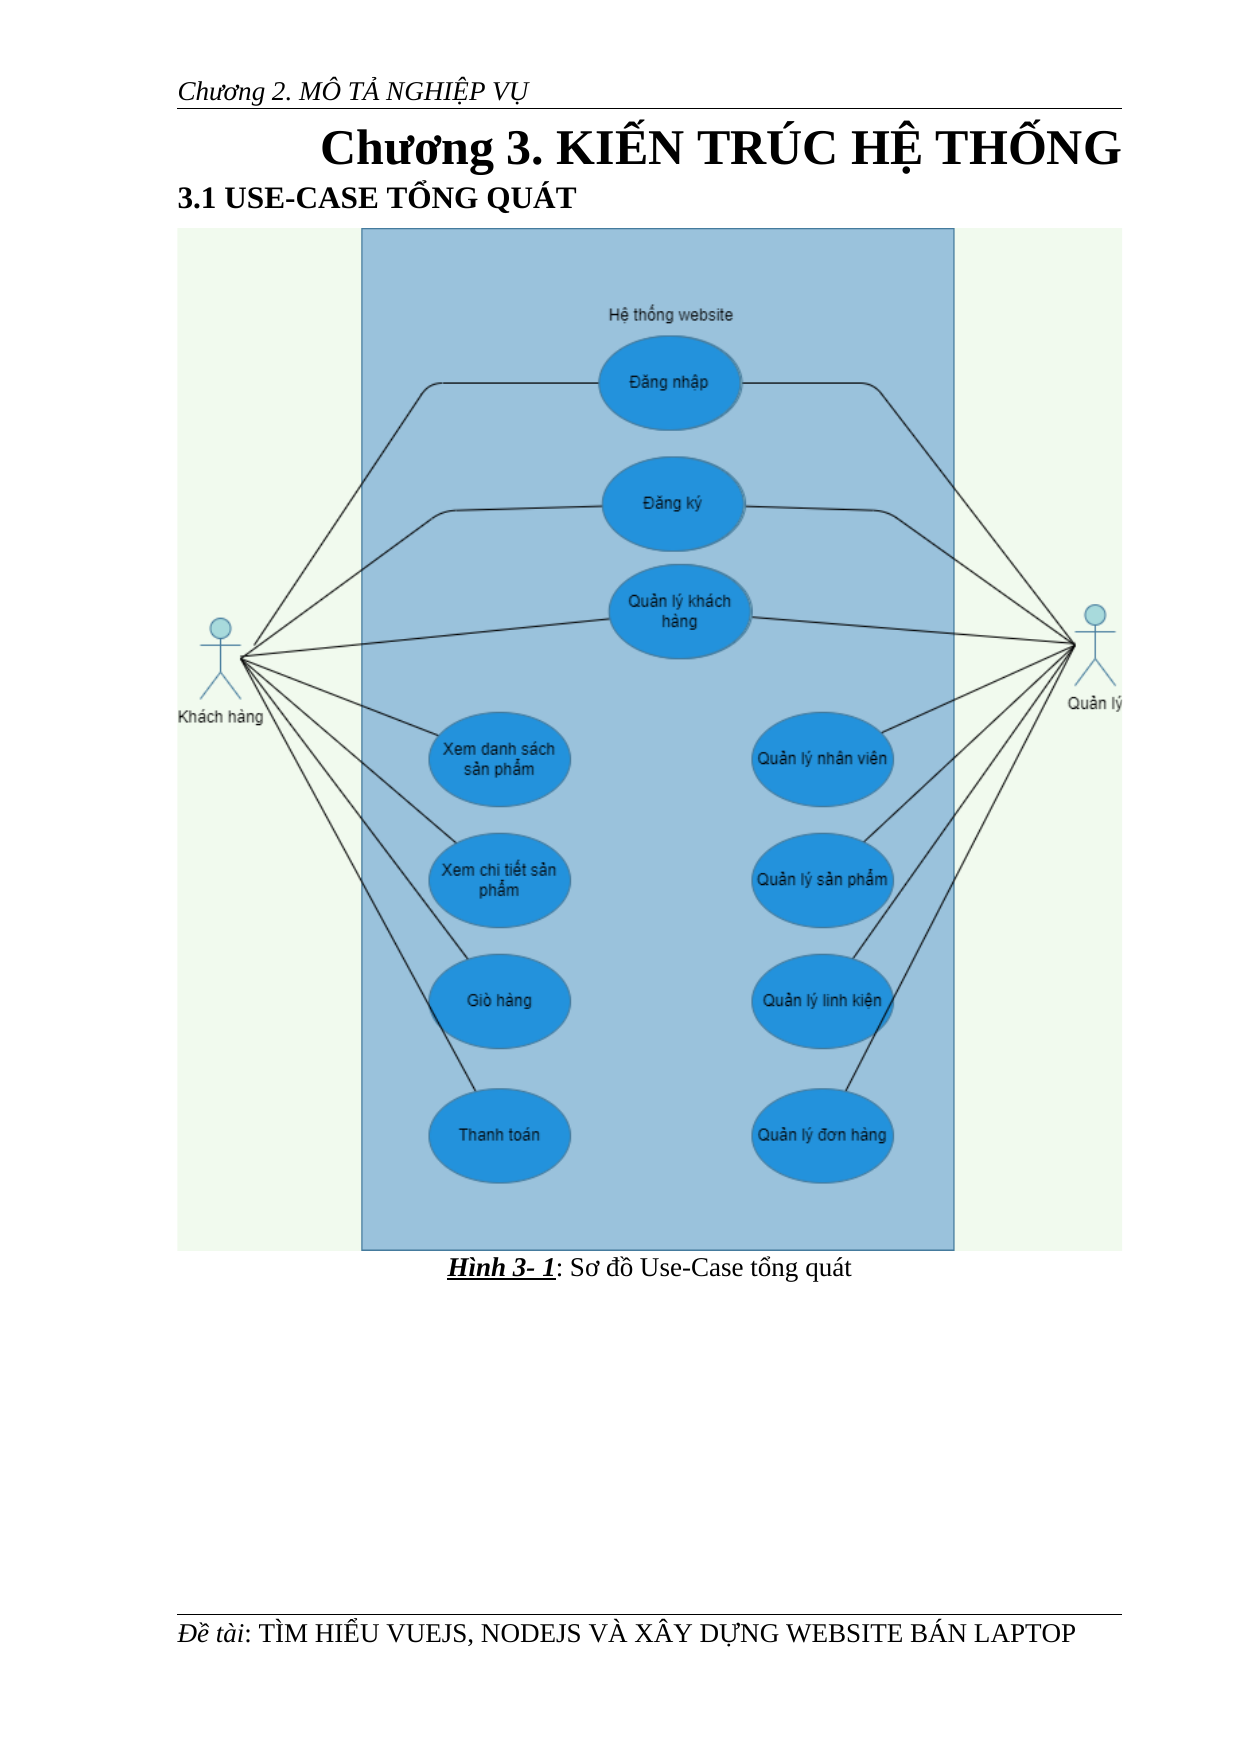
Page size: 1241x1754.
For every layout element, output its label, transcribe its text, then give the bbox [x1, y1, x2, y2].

text Hình 3- 1: Sơ đồ Use-Case tổng quát [177, 1251, 1122, 1282]
picture [177, 228, 1123, 1251]
subtitle Chương 3. KIẾN TRÚC HỆ THỐNG [177, 118, 1122, 176]
subtitle 3.1 USE-CASE TỔNG QUÁT [177, 180, 1122, 216]
